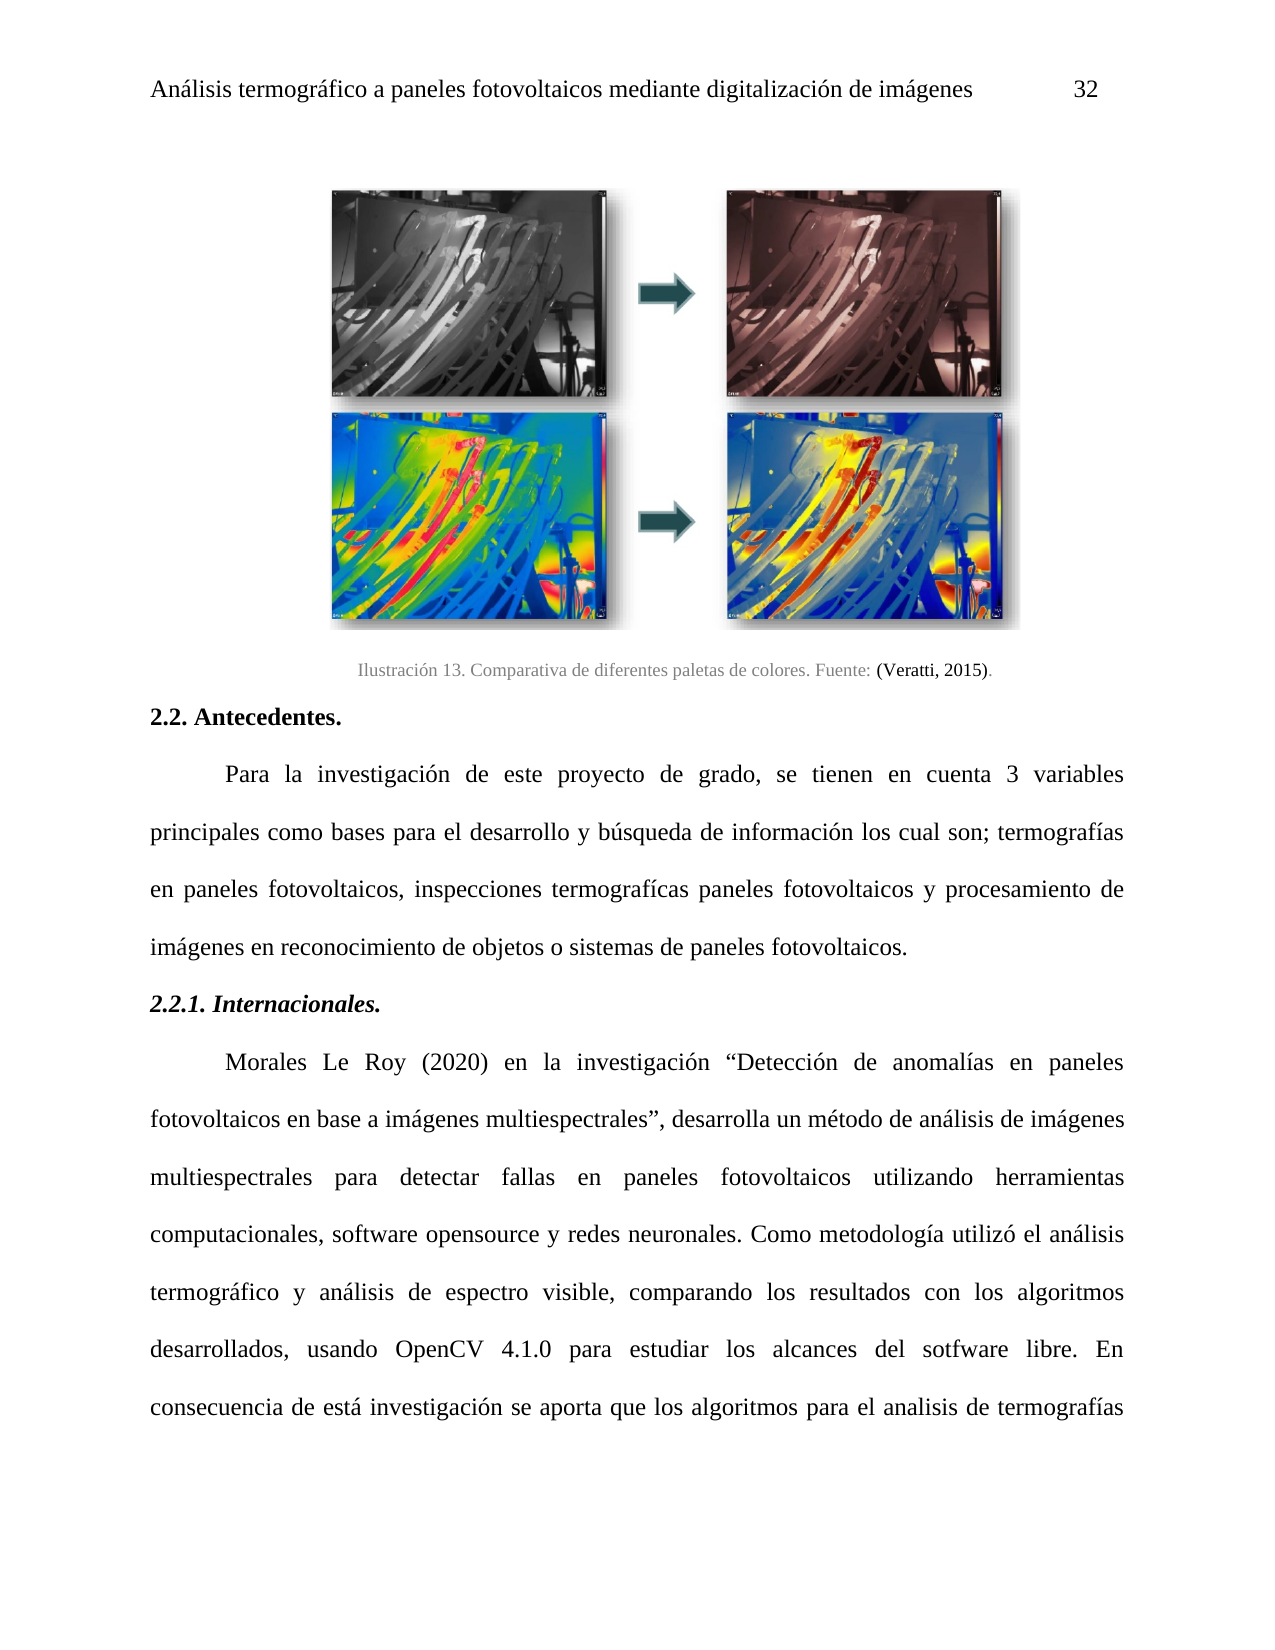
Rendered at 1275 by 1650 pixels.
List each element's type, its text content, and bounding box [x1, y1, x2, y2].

subtitle 2.2.1. Internacionales. [150, 989, 1125, 1018]
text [150, 1047, 1125, 1421]
text Ilustración 13. Comparativa de diferentes paletas de colores. Fuente: . [150, 659, 1125, 680]
picture [329, 188, 1021, 630]
text Para la investigación de este proyecto de grado, se tienen en cuenta 3 variables principales como bases para el desarrollo y búsqueda de información los cual son; termografías en paneles fotovoltaicos, inspecciones termografícas paneles fotovoltaicos y procesamiento de imágenes en reconocimiento de objetos o sistemas de paneles fotovoltaicos. [150, 759, 1125, 961]
subtitle 2.2. Antecedentes. [150, 702, 1125, 731]
